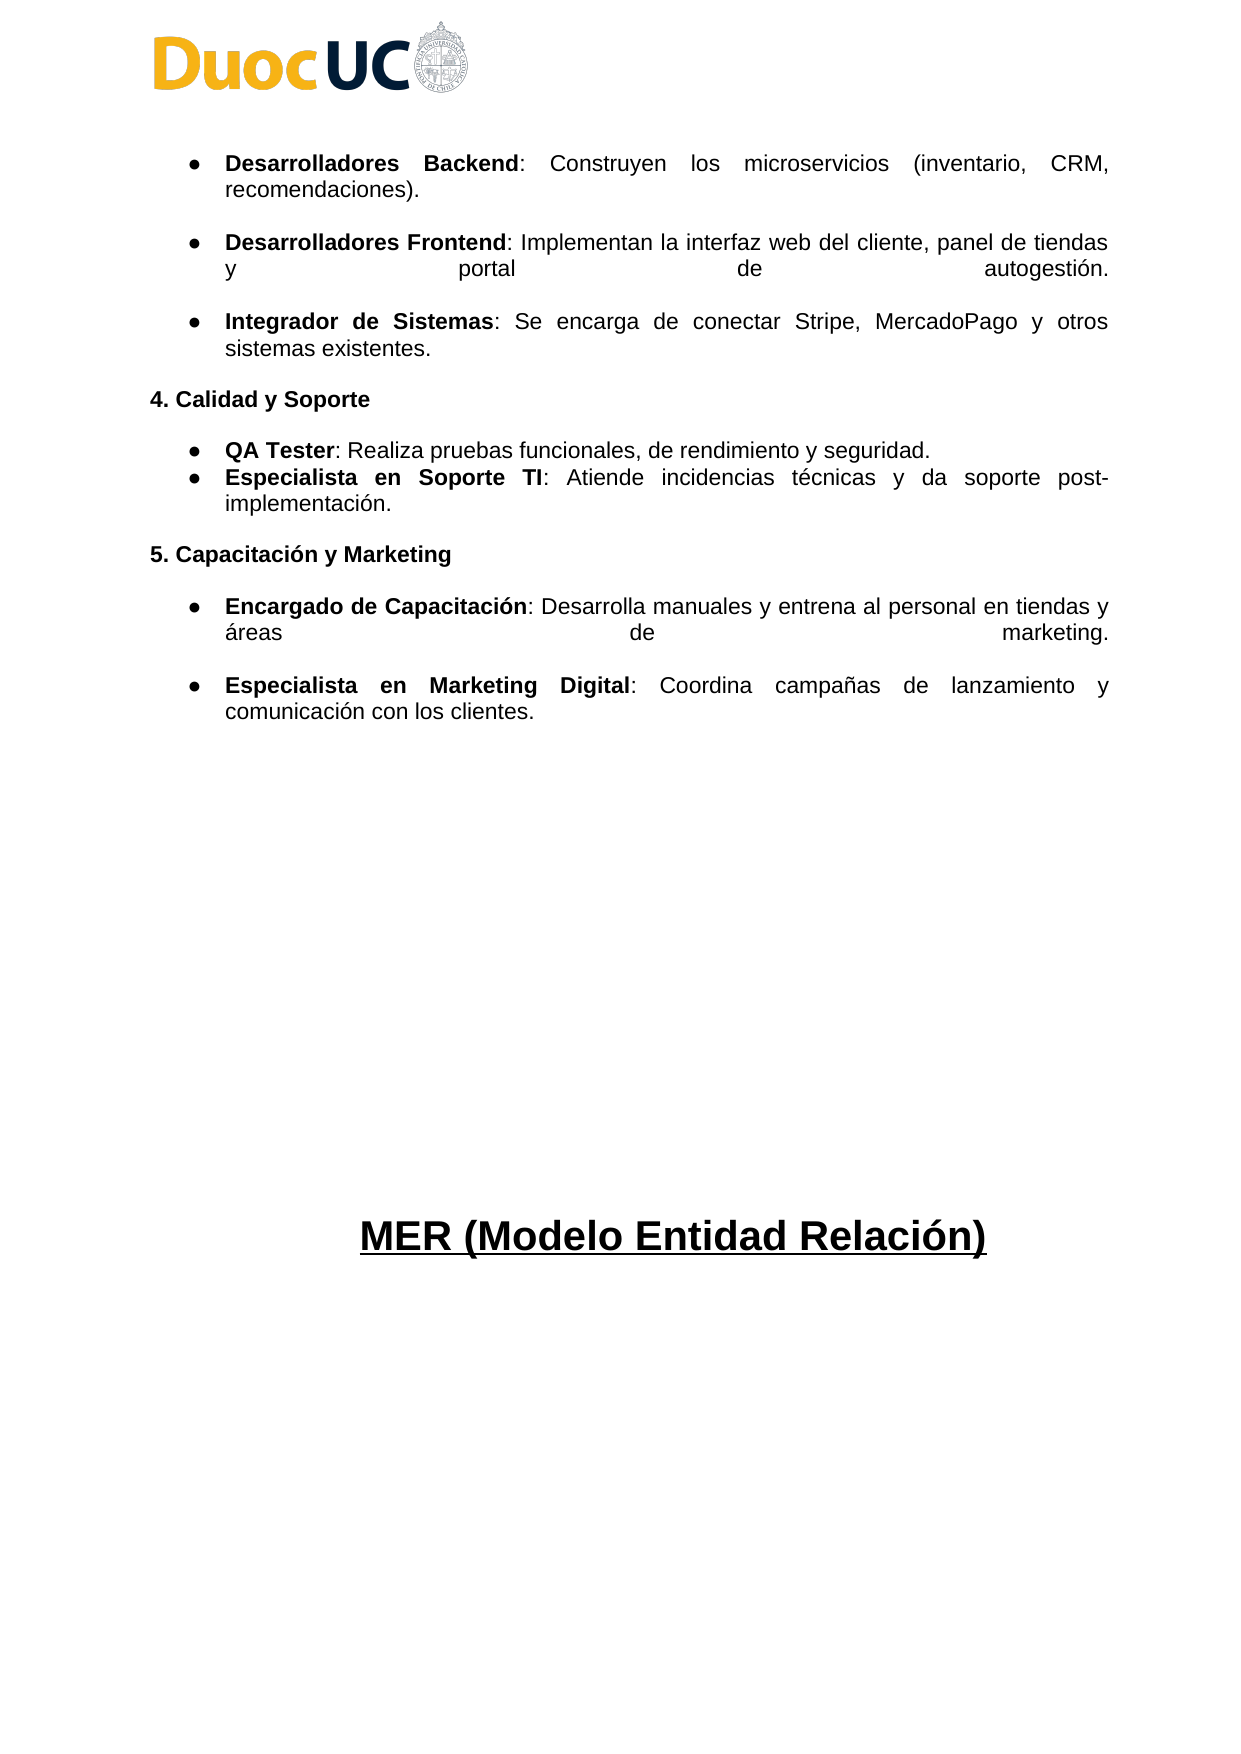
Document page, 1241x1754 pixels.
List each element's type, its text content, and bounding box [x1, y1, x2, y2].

list QA Tester: Realiza pruebas funcionales, de rendimiento y seguridad. [187, 437, 1109, 463]
subtitle 5. Capacitación y Marketing [150, 541, 1109, 568]
subtitle MER (Modelo Entidad Relación) [225, 1212, 1109, 1259]
list Desarrolladores Frontend: Implementan la interfaz web del cliente, panel de tiendas y portal de autogestión. [187, 229, 1109, 308]
list Integrador de Sistemas: Se encarga de conectar Stripe, MercadoPago y otros sistemas existentes. [187, 308, 1109, 361]
list Especialista en Marketing Digital: Coordina campañas de lanzamiento y comunicación con los clientes. [187, 672, 1109, 724]
list Encargado de Capacitación: Desarrolla manuales y entrena al personal en tiendas y áreas de marketing. [187, 593, 1109, 672]
list Especialista en Soporte TI: Atiende incidencias técnicas y da soporte post-implementación. [187, 463, 1109, 516]
picture [150, 17, 472, 97]
list Desarrolladores Backend: Construyen los microservicios (inventario, CRM, recomendaciones). [187, 150, 1109, 229]
subtitle 4. Calidad y Soporte [150, 386, 1109, 412]
